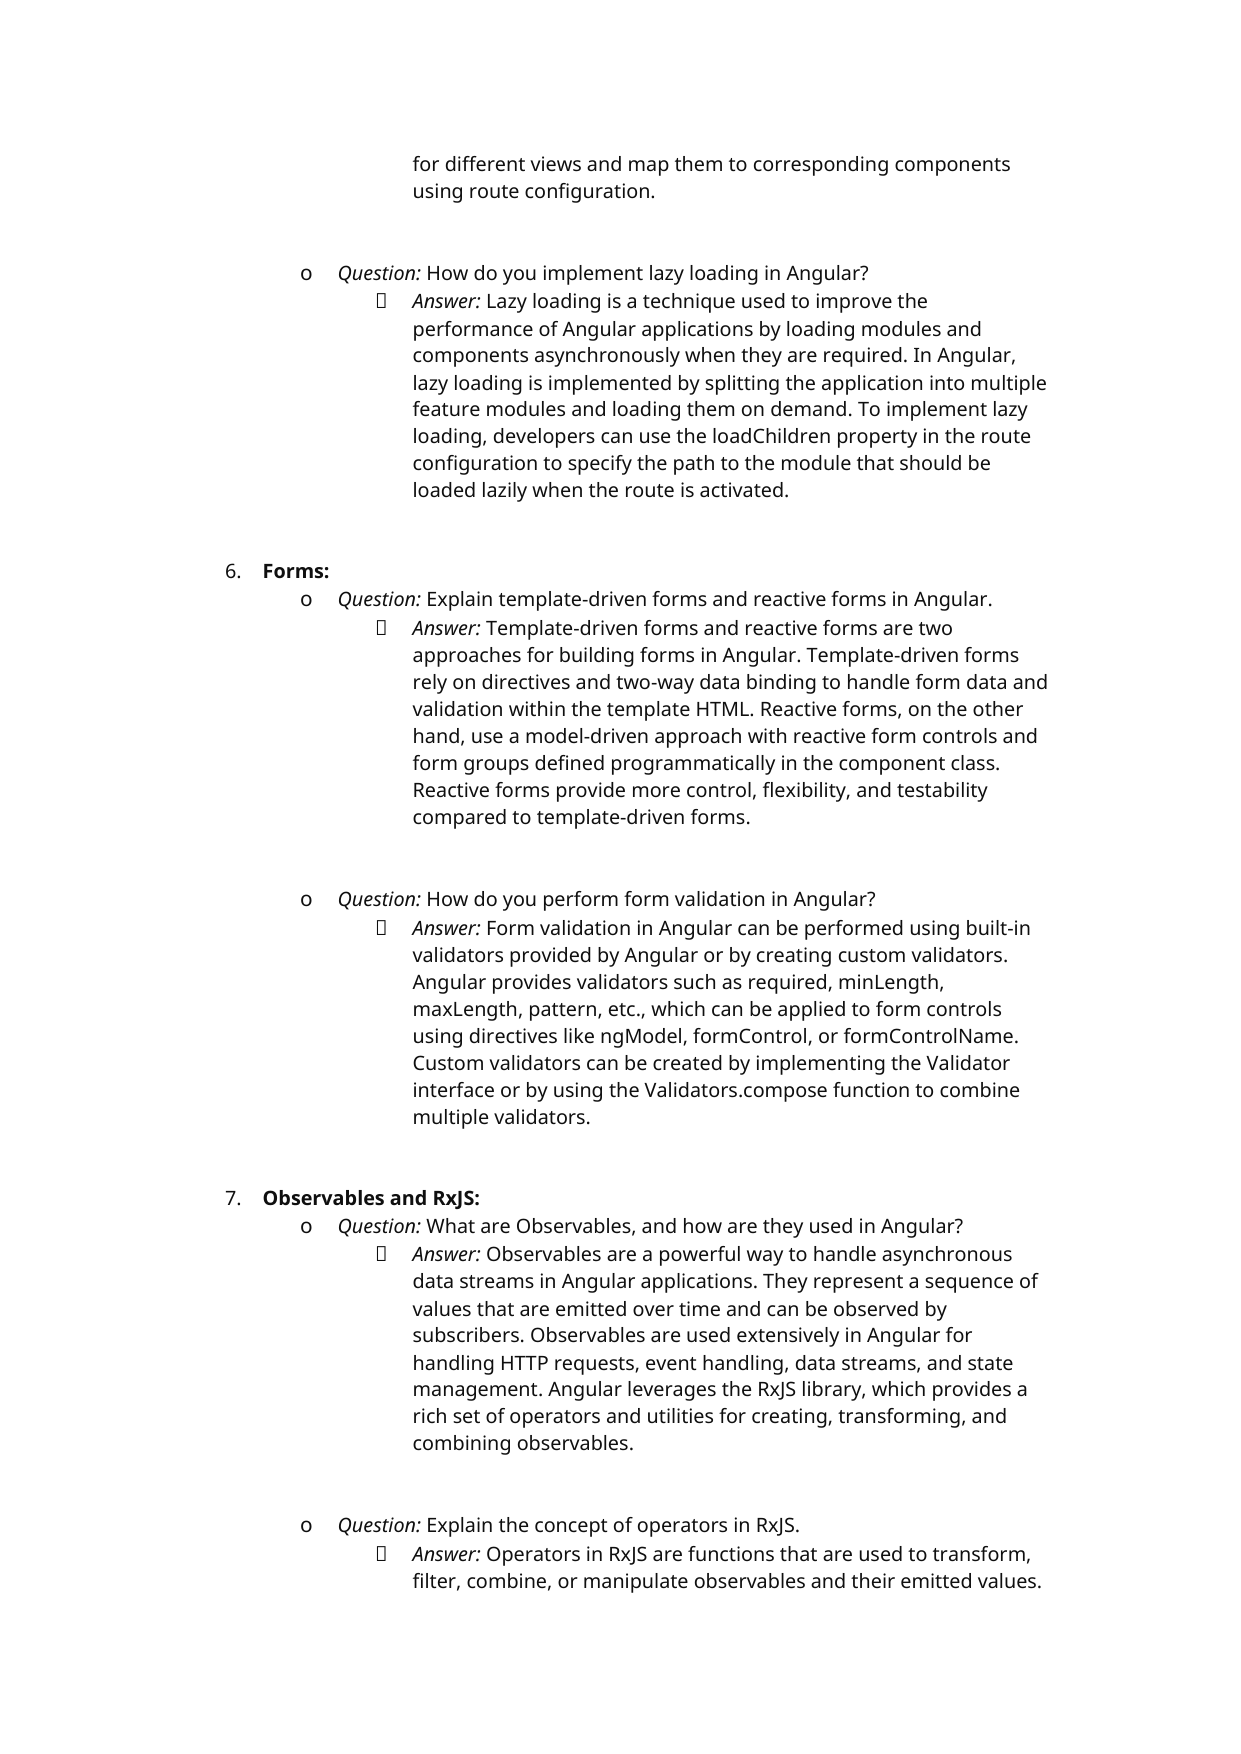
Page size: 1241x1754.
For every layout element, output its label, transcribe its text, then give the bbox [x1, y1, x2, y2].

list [375, 150, 1053, 204]
list Observables and RxJS: [225, 1184, 1053, 1211]
list Answer: Form validation in Angular can be performed using built-in validators provided by Angular or by creating custom validators. Angular provides validators such as required, minLength, maxLength, pattern, etc., which can be applied to form controls using directives like ngModel, formControl, or formControlName. Custom validators can be created by implementing the Validator interface or by using the Validators.compose function to combine multiple validators. [375, 913, 1053, 1130]
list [375, 1539, 1053, 1594]
list Forms: [225, 558, 1053, 584]
list Question: How do you perform form validation in Angular? [300, 884, 1053, 913]
list Answer: Lazy loading is a technique used to improve the performance of Angular applications by loading modules and components asynchronously when they are required. In Angular, lazy loading is implemented by splitting the application into multiple feature modules and loading them on demand. To implement lazy loading, developers can use the loadChildren property in the route configuration to specify the path to the module that should be loaded lazily when the route is activated. [375, 286, 1053, 504]
list Question: What are Observables, and how are they used in Angular? [300, 1211, 1053, 1239]
list Question: Explain the concept of operators in RxJS. [300, 1511, 1053, 1539]
list Answer: Template-driven forms and reactive forms are two approaches for building forms in Angular. Template-driven forms rely on directives and two-way data binding to handle form data and validation within the template HTML. Reactive forms, on the other hand, use a model-driven approach with reactive form controls and form groups defined programmatically in the component class. Reactive forms provide more control, flexibility, and testability compared to template-driven forms. [375, 613, 1053, 830]
list Question: How do you implement lazy loading in Angular? [300, 258, 1053, 286]
list Question: Explain template-driven forms and reactive forms in Angular. [300, 584, 1053, 613]
list Answer: Observables are a powerful way to handle asynchronous data streams in Angular applications. They represent a sequence of values that are emitted over time and can be observed by subscribers. Observables are used extensively in Angular for handling HTTP requests, event handling, data streams, and state management. Angular leverages the RxJS library, which provides a rich set of operators and utilities for creating, transforming, and combining observables. [375, 1239, 1053, 1457]
